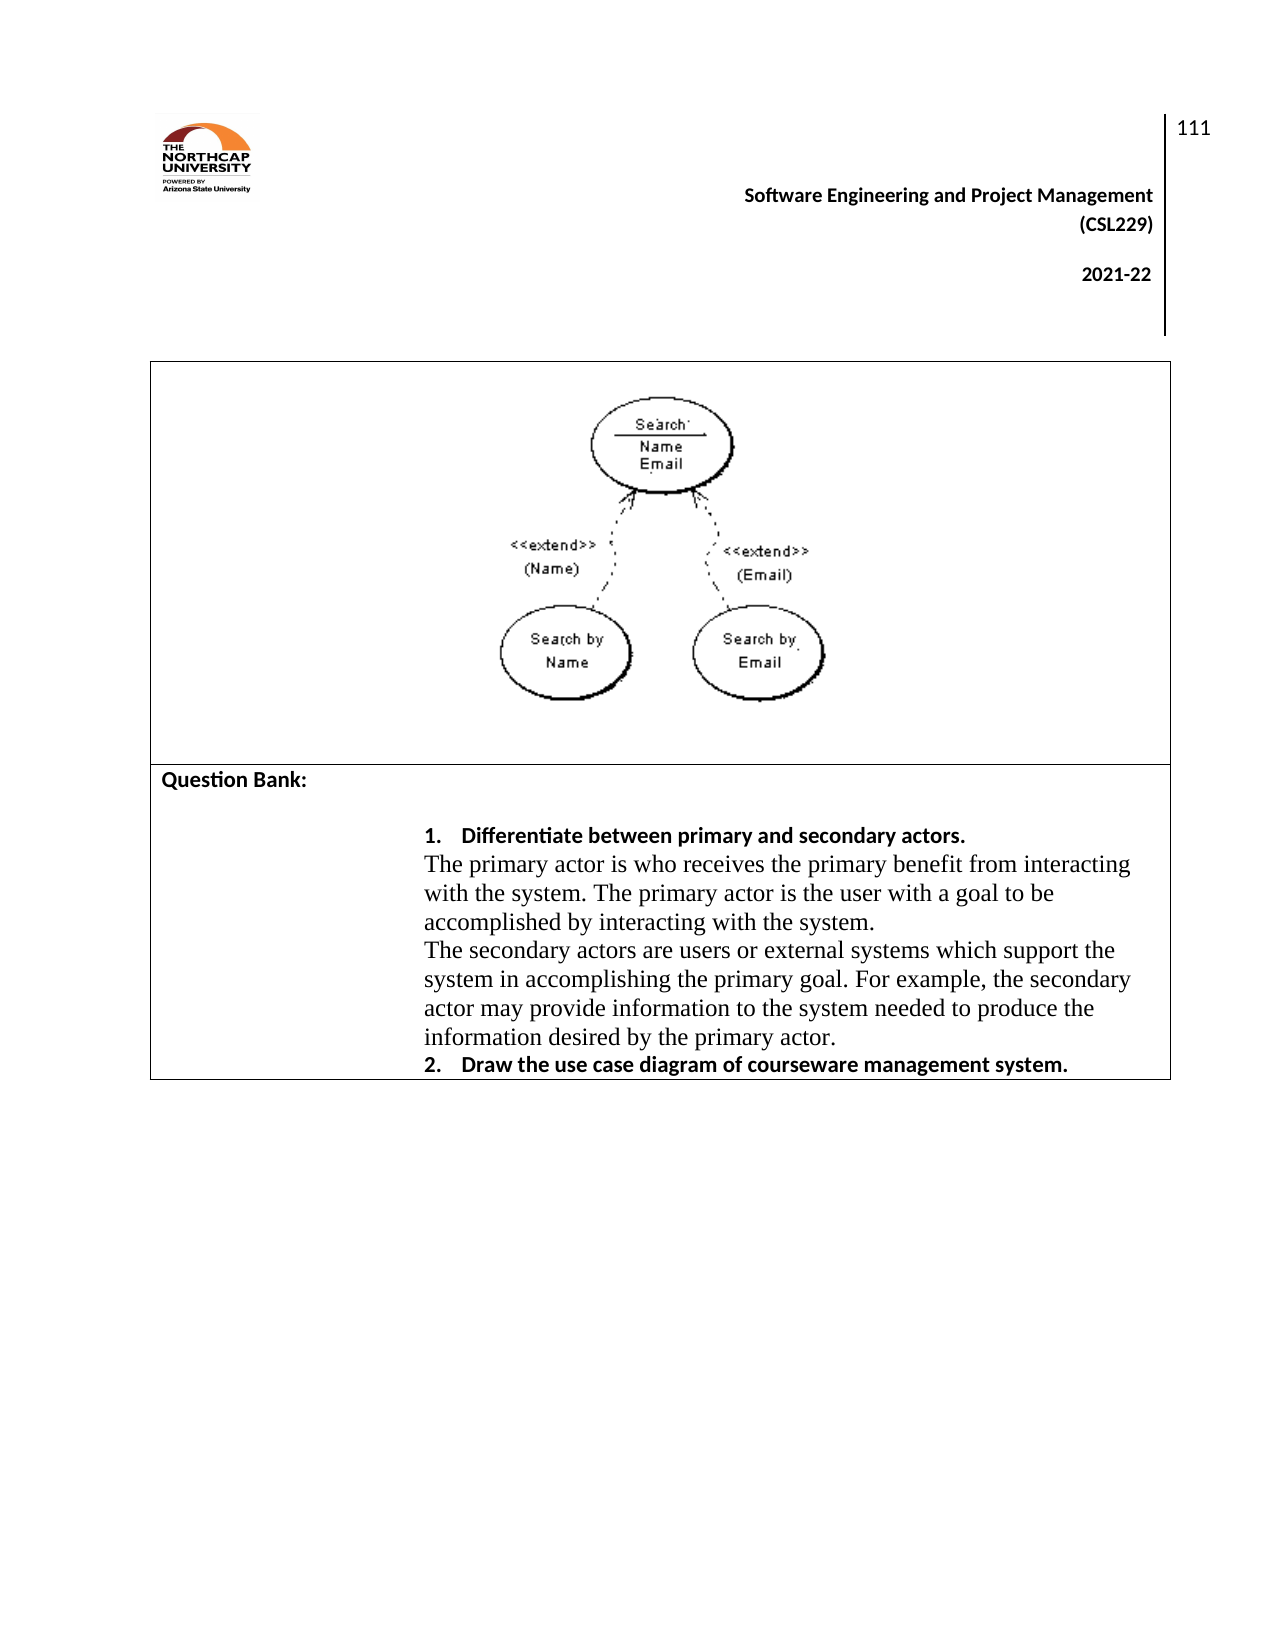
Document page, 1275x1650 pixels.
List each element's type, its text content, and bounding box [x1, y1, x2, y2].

picture [155, 113, 260, 202]
table_cell Question Bank: Differentiate between primary and secondary actors. The primary actor is who receives the primary benefit from interacting with the system. The primary actor is the user with a goal to be accomplished by interacting with the system. The secondary actors are users or external systems which support the system in accomplishing the primary goal. For example, the secondary actor may provide information to the system needed to produce the information desired by the primary actor. Draw the use case diagram of courseware management system. [151, 765, 1170, 1078]
